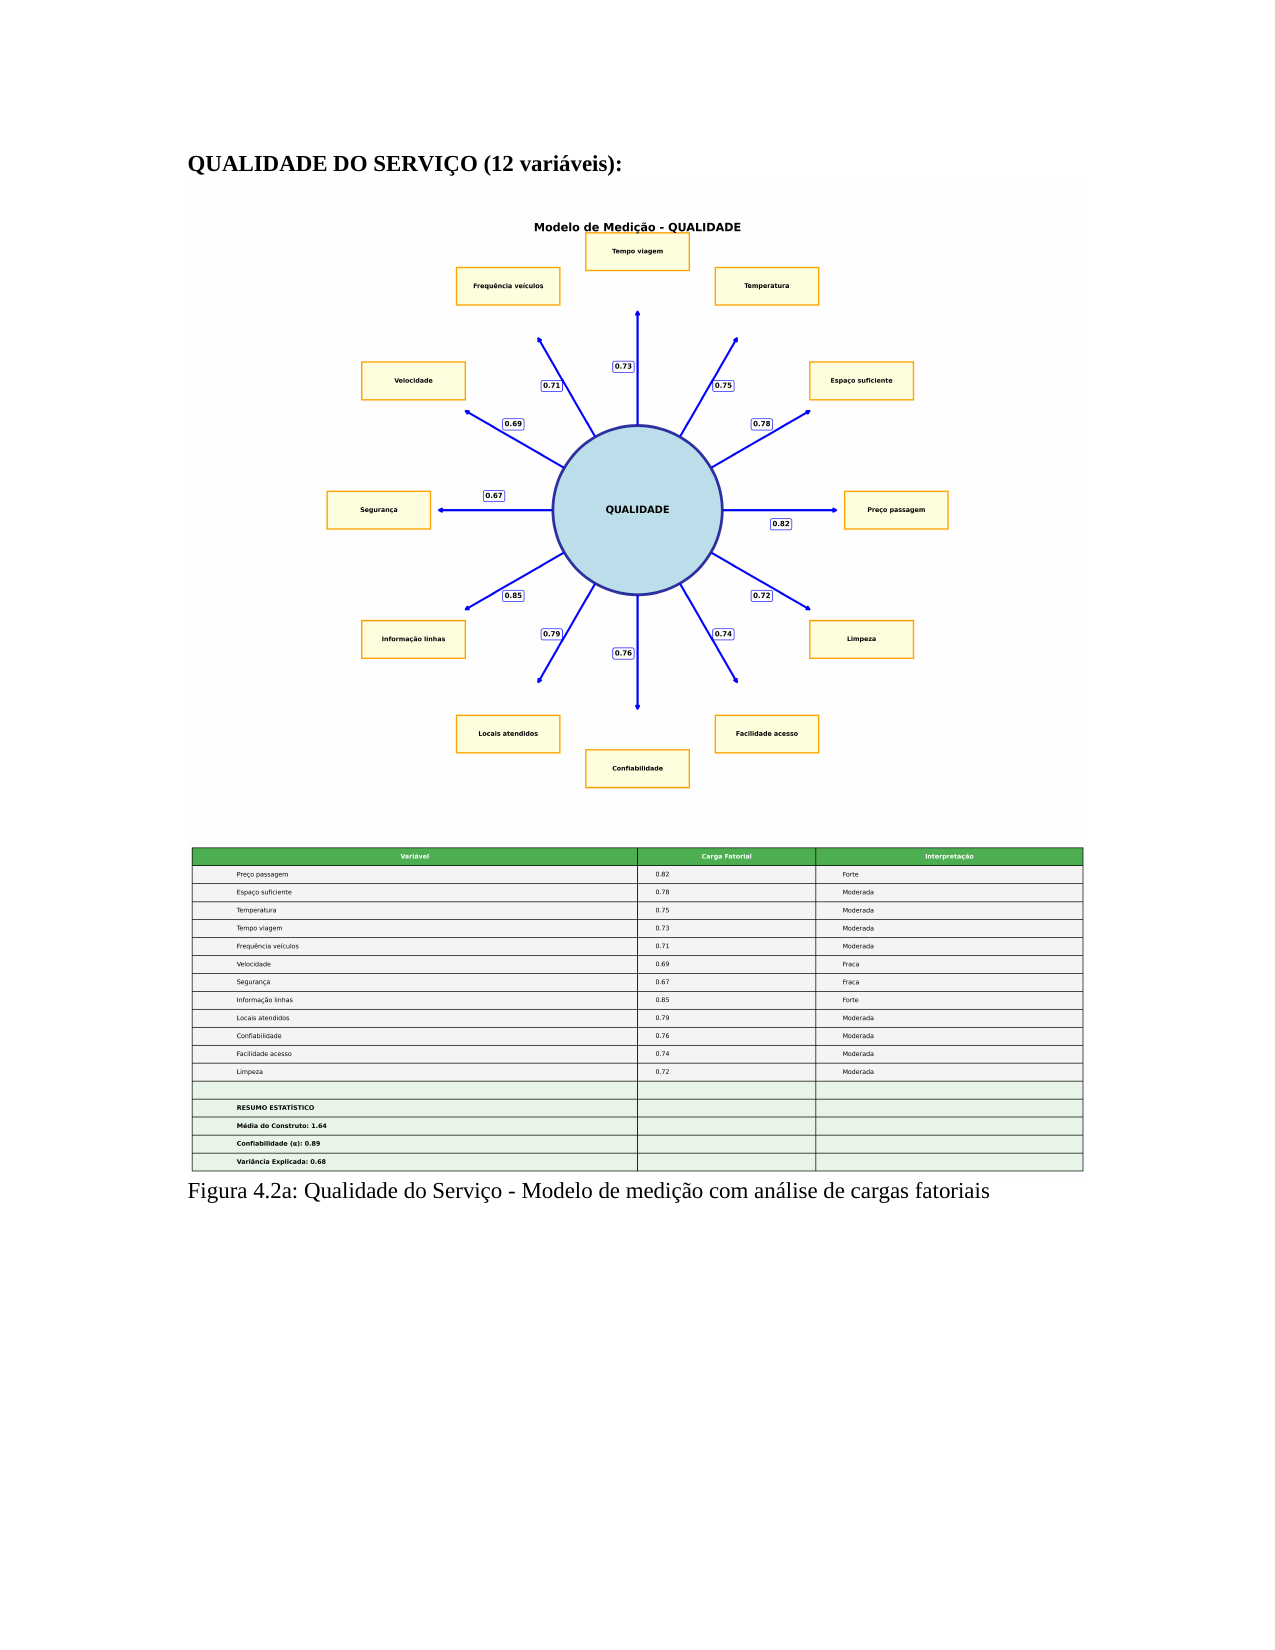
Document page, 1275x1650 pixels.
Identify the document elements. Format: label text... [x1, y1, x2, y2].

picture [187, 176, 1088, 1177]
text QUALIDADE DO SERVIÇO (12 variáveis):Figura 4.2a: Qualidade do Serviço - Modelo de medição com análise de cargas fatoriais [187, 1177, 1087, 1203]
text QUALIDADE DO SERVIÇO (12 variáveis):Figura 4.2a: Qualidade do Serviço - Modelo de medição com análise de cargas fatoriais [187, 150, 1087, 176]
